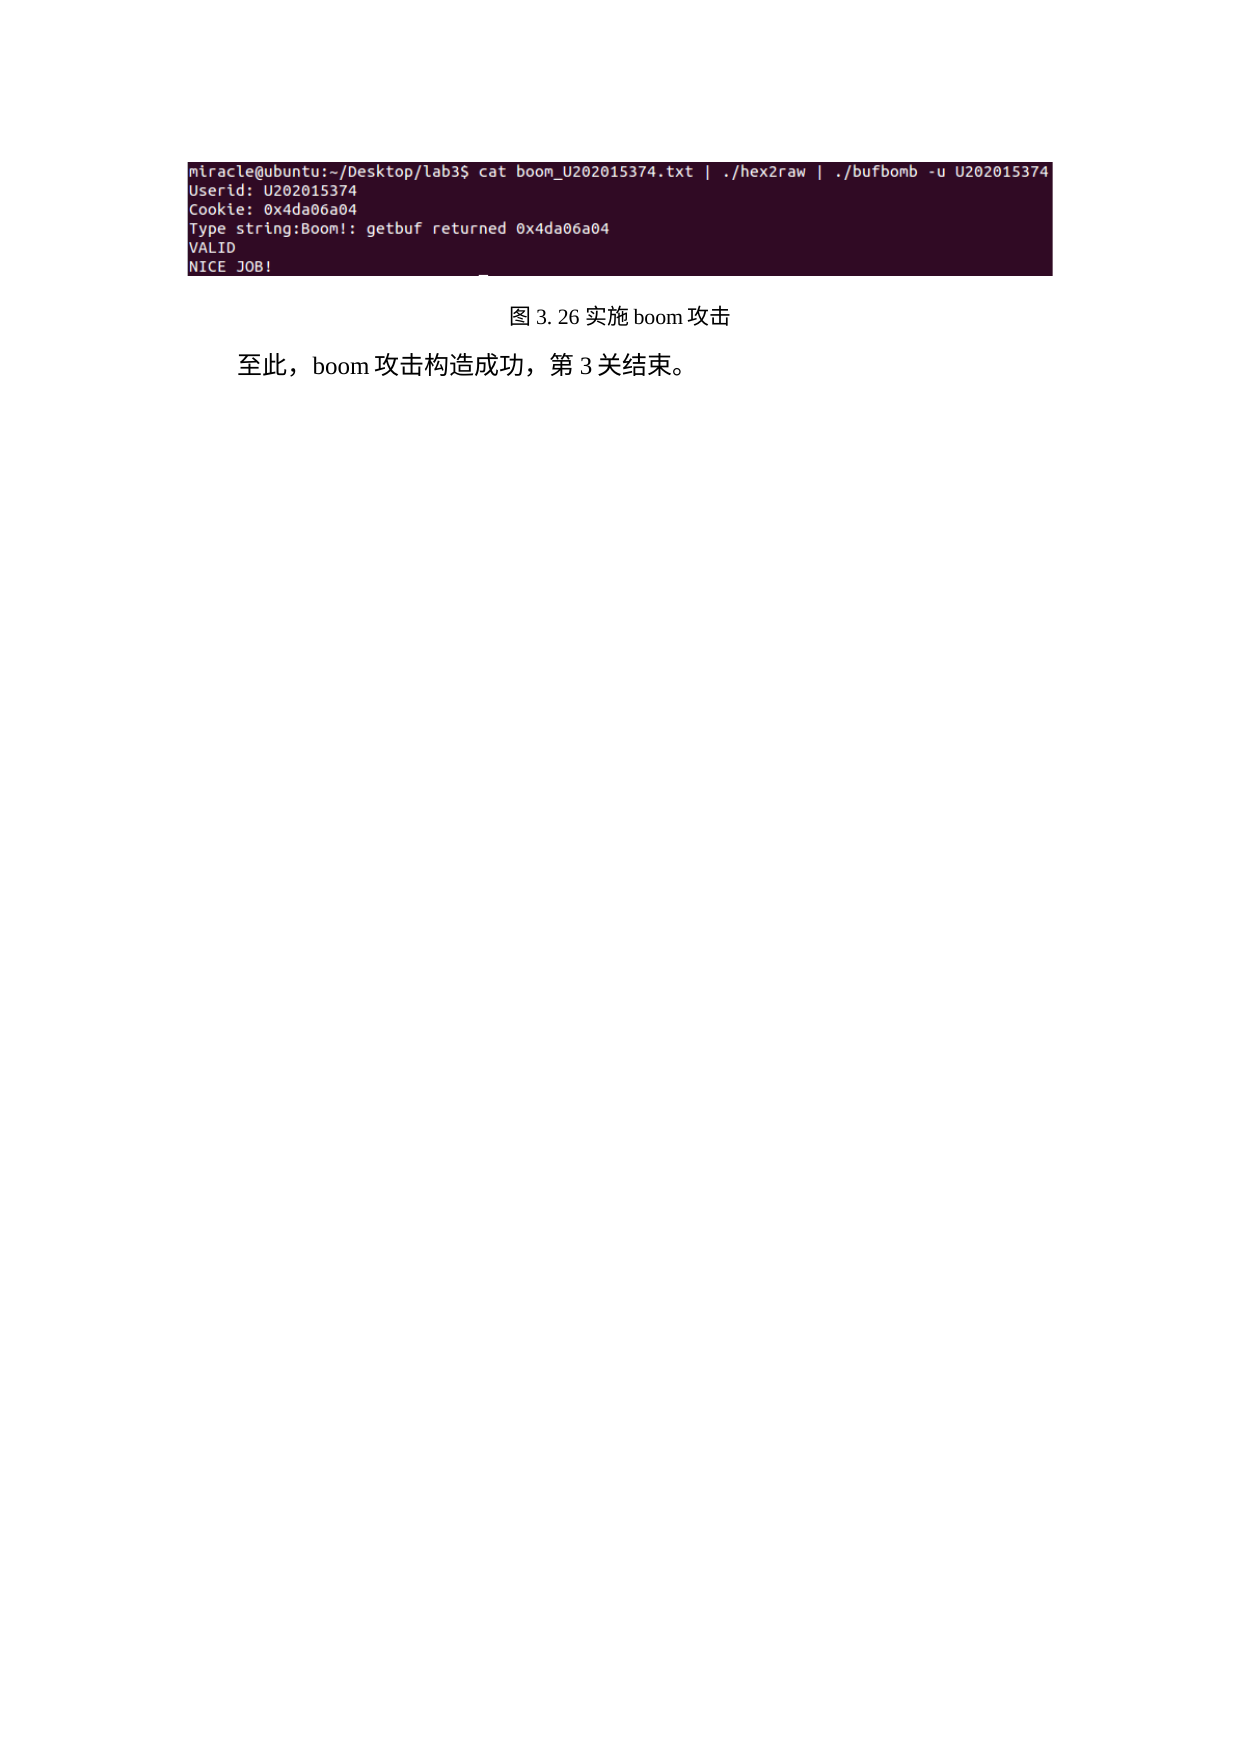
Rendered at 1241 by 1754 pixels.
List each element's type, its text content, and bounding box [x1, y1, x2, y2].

picture [187, 162, 1053, 276]
text 至此，boom攻击构造成功，第3关结束。 [187, 331, 1053, 396]
text 图 3. 26 实施boom攻击 [187, 298, 1053, 331]
